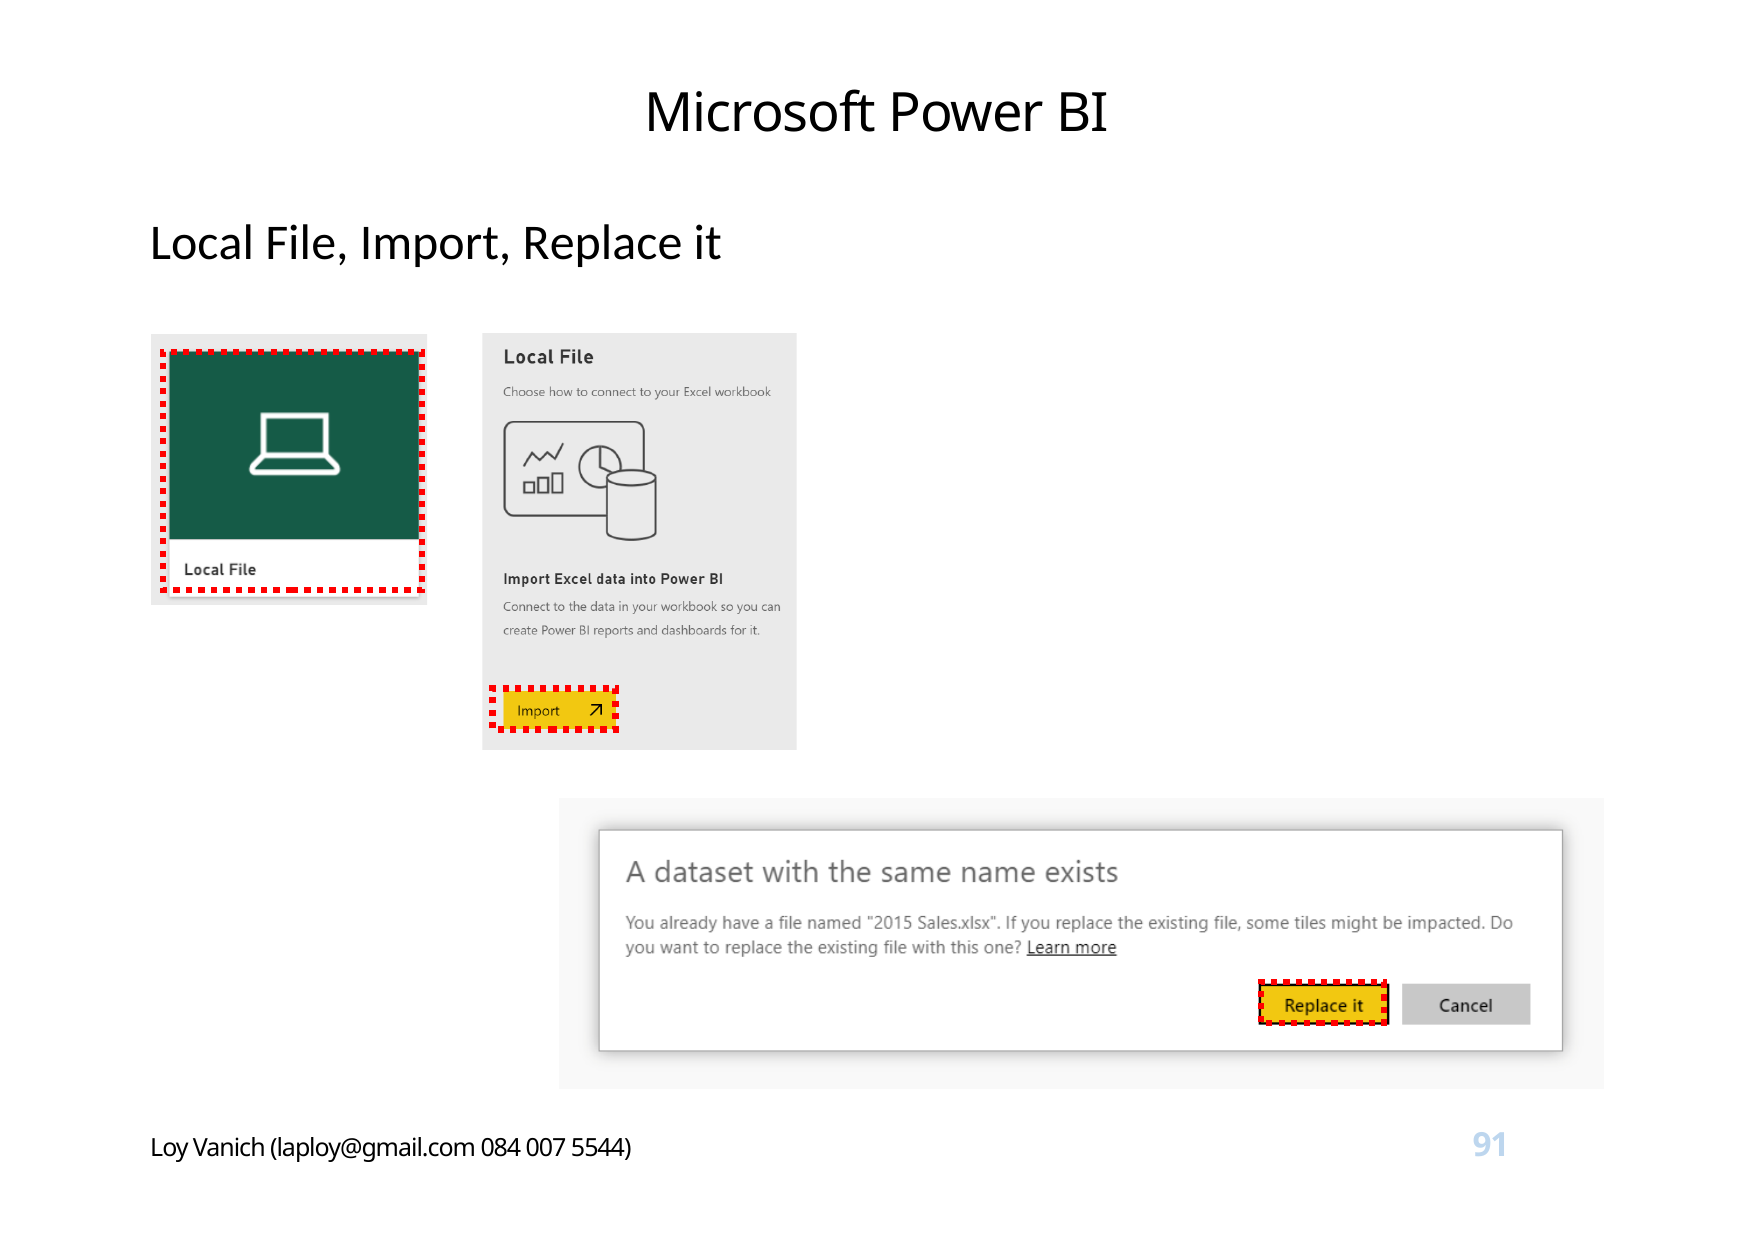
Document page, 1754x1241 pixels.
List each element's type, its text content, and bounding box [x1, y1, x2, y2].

picture [151, 334, 428, 605]
picture [482, 333, 797, 750]
picture [559, 798, 1604, 1089]
text Local File, Import, Replace it [150, 211, 1604, 272]
